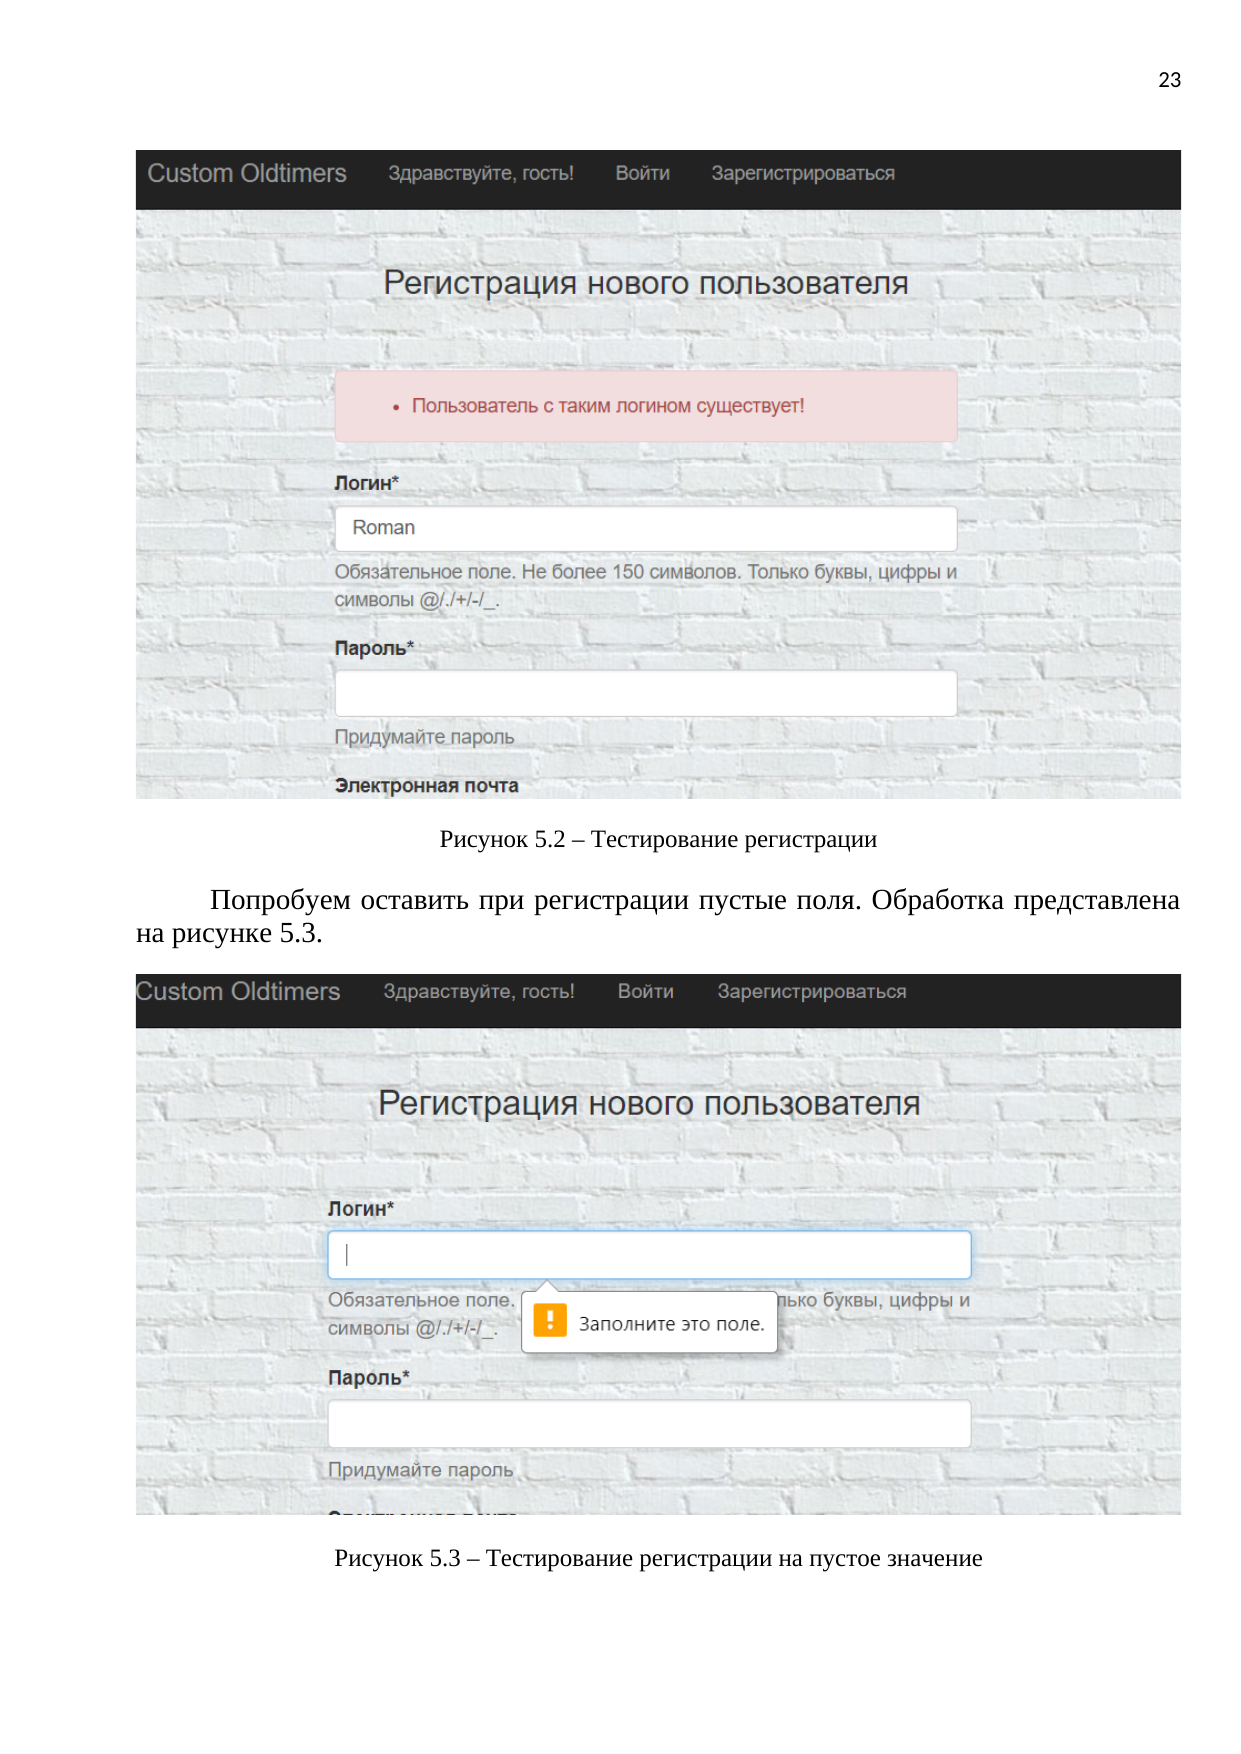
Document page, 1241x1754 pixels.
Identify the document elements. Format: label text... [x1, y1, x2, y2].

text Попробуем оставить при регистрации пустые поля. Обработка представлена на рисунке 5.3. [136, 882, 1181, 949]
text Рисунок 5.2 – Тестирование регистрации [136, 824, 1181, 853]
picture [135, 974, 1182, 1515]
picture [135, 150, 1182, 799]
text Рисунок 5.3 – Тестирование регистрации на пустое значение [136, 1543, 1181, 1572]
